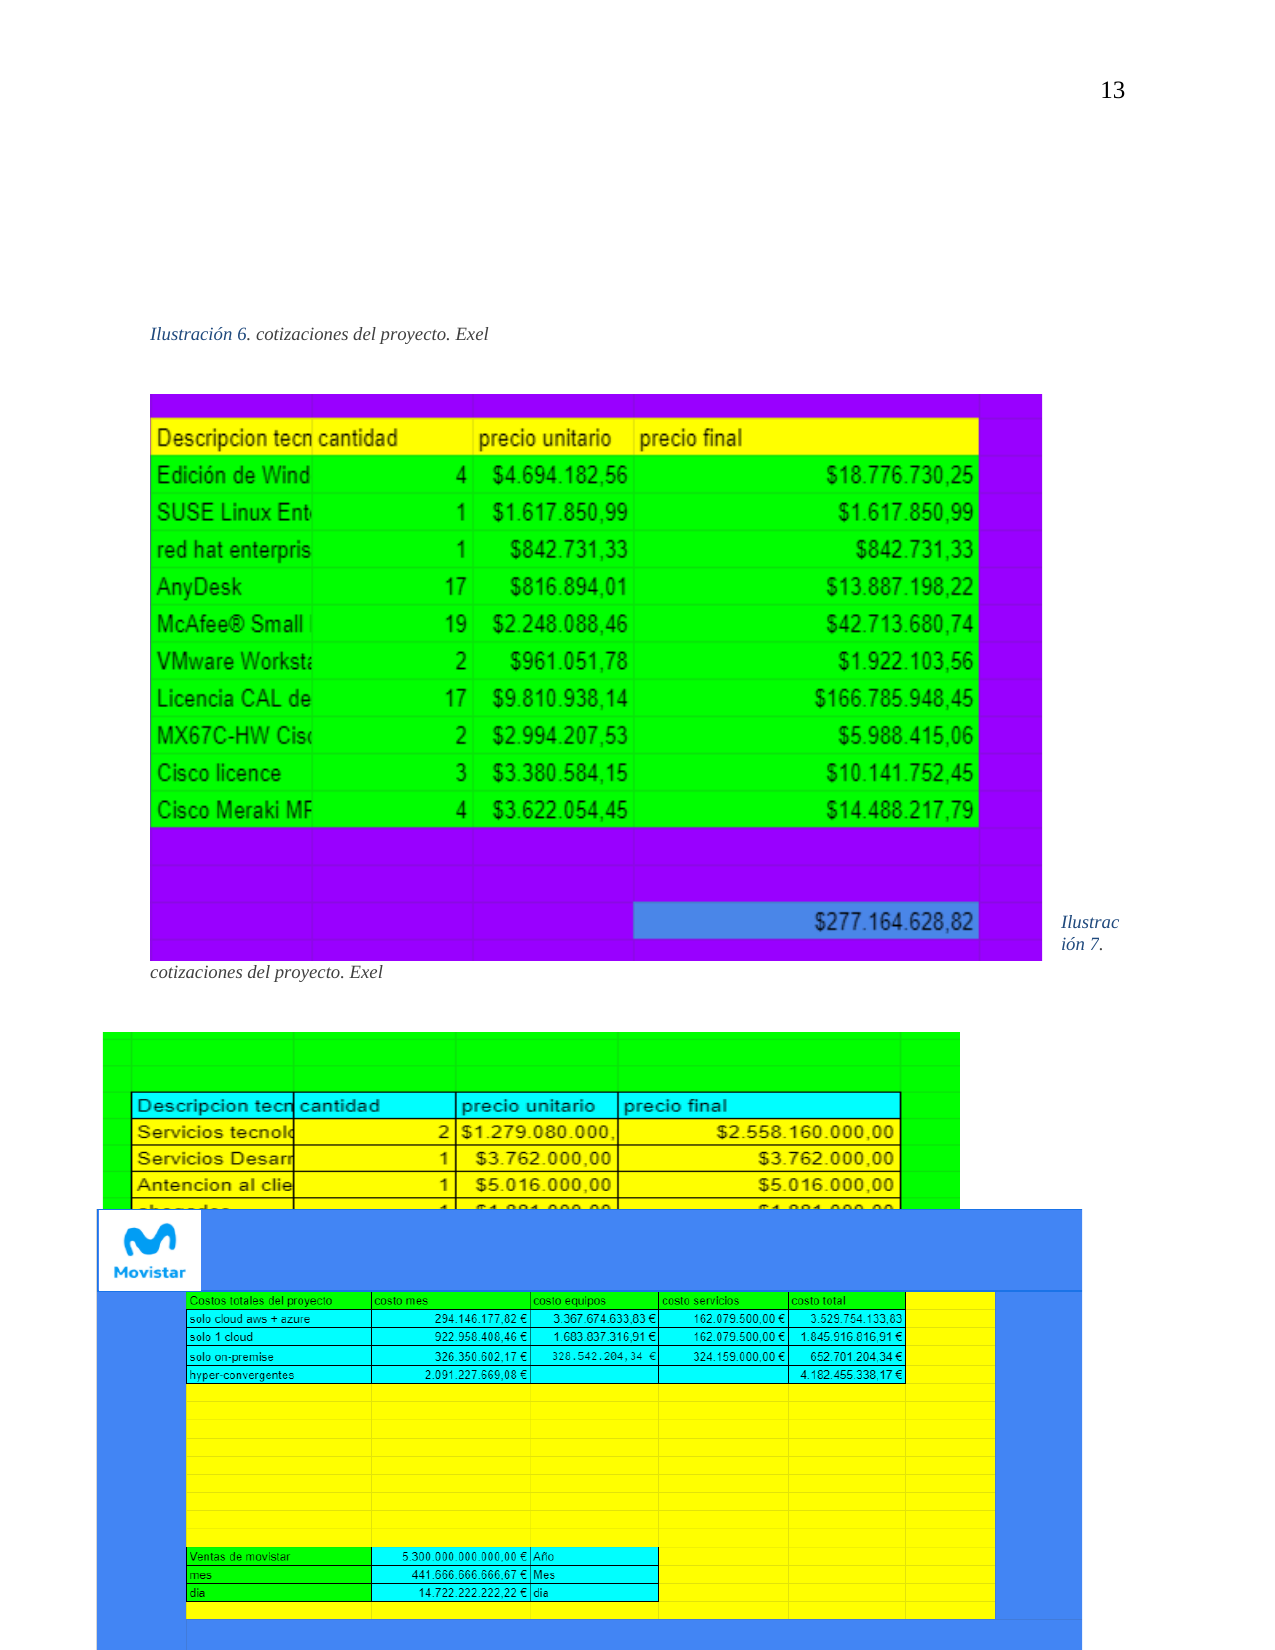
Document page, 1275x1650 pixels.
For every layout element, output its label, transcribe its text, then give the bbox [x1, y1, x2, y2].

picture [150, 394, 1043, 961]
picture [96, 1032, 1083, 1650]
